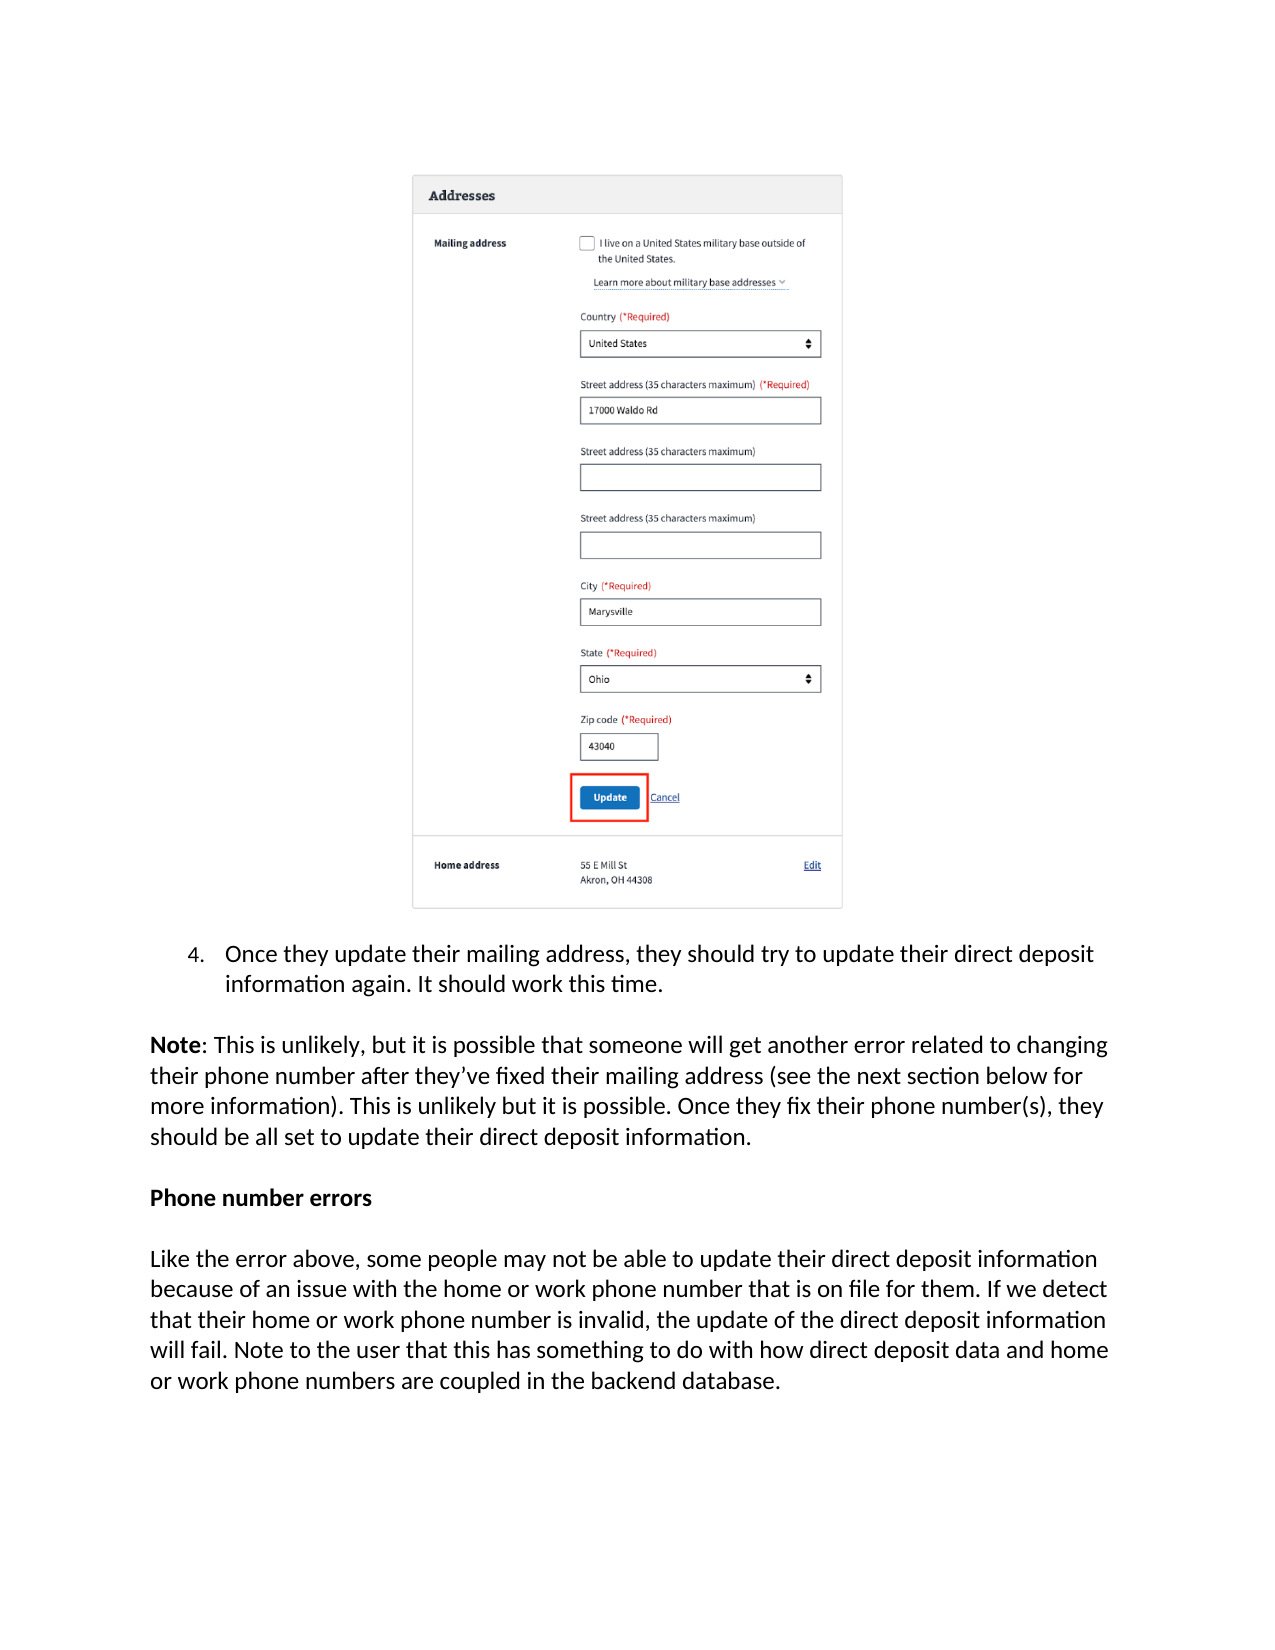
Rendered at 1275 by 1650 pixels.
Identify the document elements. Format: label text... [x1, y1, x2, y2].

picture [150, 150, 1125, 938]
list Once they update their mailing address, they should try to update their direct deposit information again. It should work this time. [187, 938, 1125, 999]
text Note: This is unlikely, but it is possible that someone will get another error related to changing their phone number after they’ve fixed their mailing address (see the next section below for more information). This is unlikely but it is possible. Once they fix their phone number(s), they should be all set to update their direct deposit information. [150, 1029, 1125, 1152]
text Phone number errors [150, 1182, 1125, 1243]
text Like the error above, some people may not be able to update their direct deposit information because of an issue with the home or work phone number that is on file for them. If we detect that their home or work phone number is invalid, the update of the direct deposit information will fail. Note to the user that this has something to do with how direct deposit data and home or work phone numbers are coupled in the backend database. [150, 1243, 1125, 1396]
